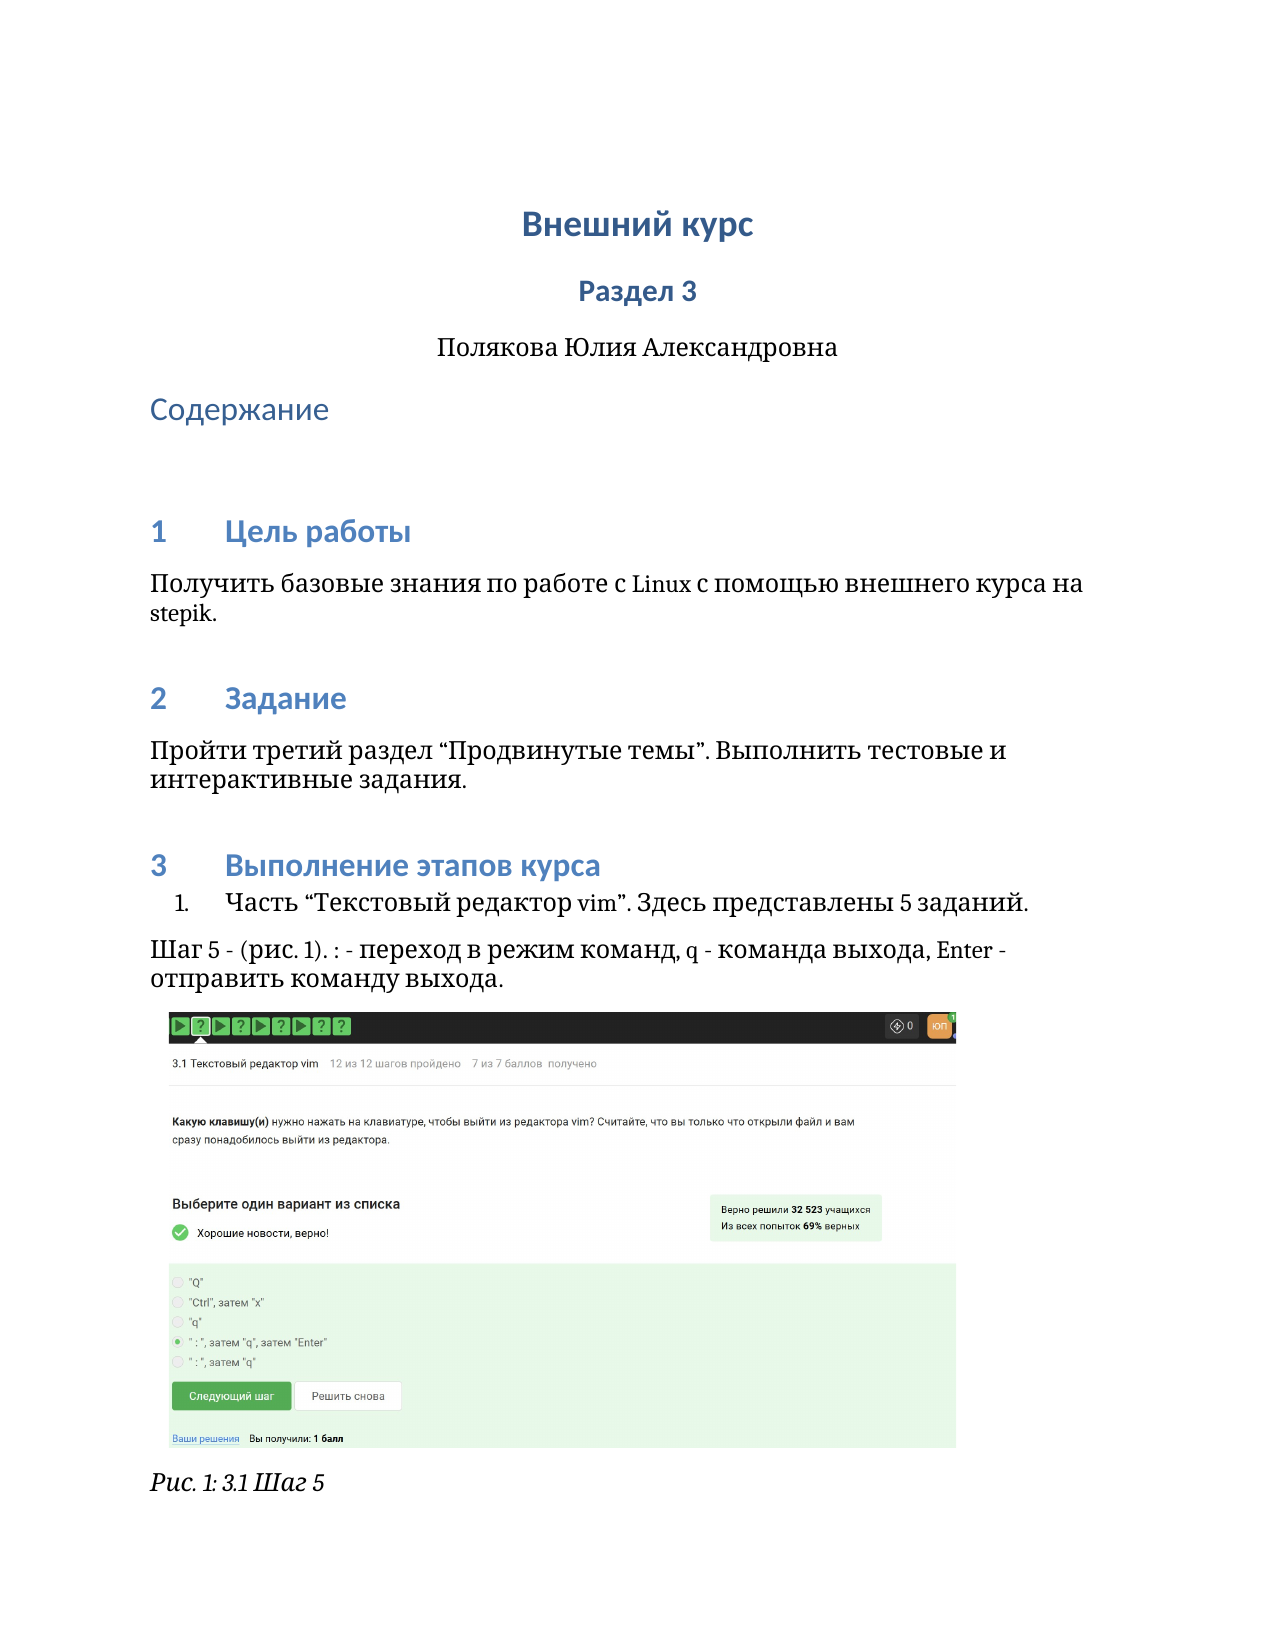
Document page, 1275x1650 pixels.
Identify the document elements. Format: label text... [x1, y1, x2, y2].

text Получить базовые знания по работе с Linux с помощью внешнего курса на stepik. [150, 570, 1125, 627]
text Рис. 1: 3.1 Шаг 5 [150, 1468, 1125, 1497]
subtitle 3 Выполнение этапов курса [150, 844, 1125, 885]
text Пройти третий раздел “Продвинутые темы”. Выполнить тестовые и интерактивные задания. [150, 737, 1125, 794]
subtitle Раздел 3 [150, 271, 1125, 309]
subtitle 2 Задание [150, 677, 1125, 718]
list Часть “Текстовый редактор vim”. Здесь представлены 5 заданий. [175, 889, 1125, 918]
title Внешний курс [150, 200, 1125, 246]
text Шаг 5 - (рис. 1). : - переход в режим команд, q - команда выхода, Enter - отправить команду выхода. [150, 936, 1125, 994]
text Полякова Юлия Александровна [150, 334, 1125, 363]
picture [168, 1012, 957, 1448]
subtitle 1 Цель работы [150, 510, 1125, 551]
